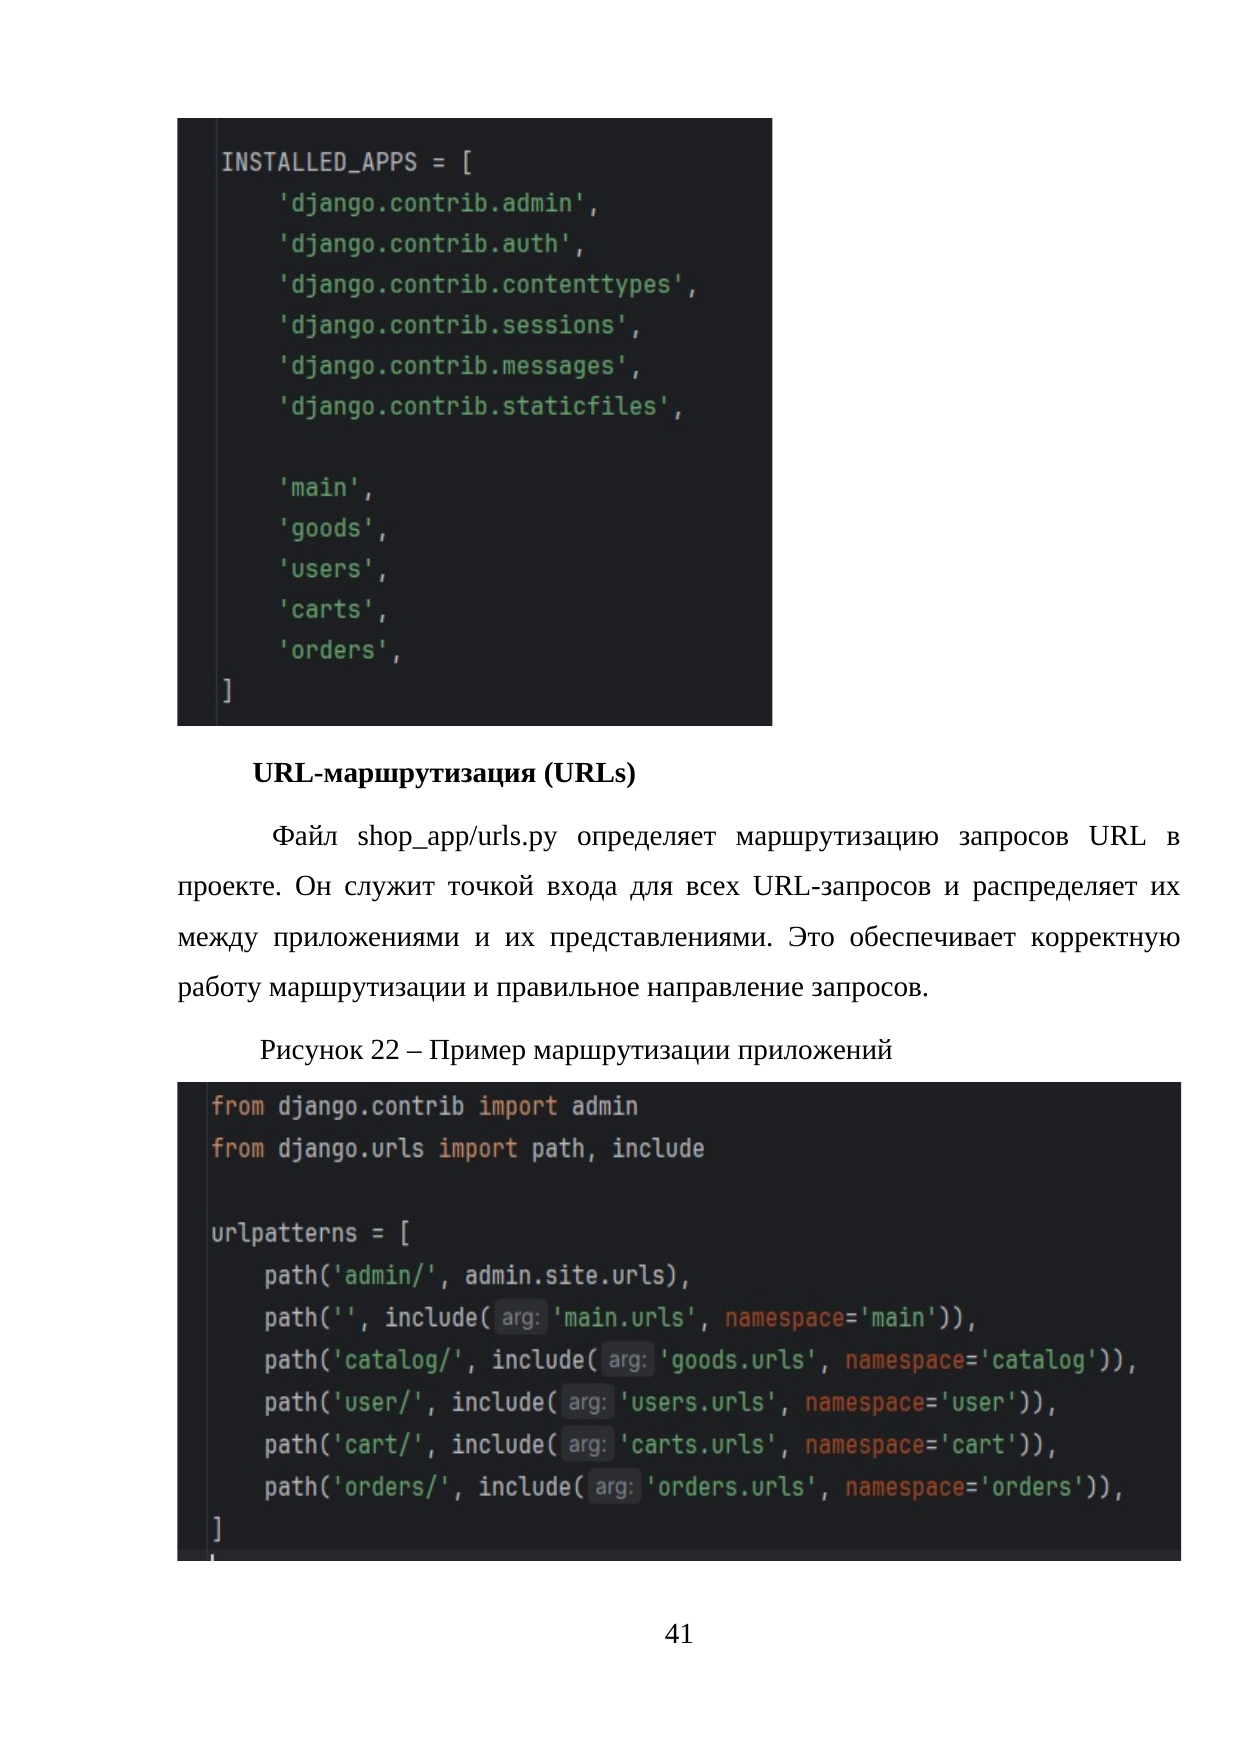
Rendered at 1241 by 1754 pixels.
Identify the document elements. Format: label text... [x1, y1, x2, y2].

text Файл shop_app/urls.py определяет маршрутизацию запросов URL в проекте. Он служит точкой входа для всех URL-запросов и распределяет их между приложениями и их представлениями. Это обеспечивает корректную работу маршрутизации и правильное направление запросов. [177, 818, 1181, 1002]
picture [177, 118, 773, 726]
text Рисунок 22 – Пример маршрутизации приложений [177, 1032, 1181, 1082]
text URL-маршрутизация (URLs) [177, 755, 1181, 789]
picture [177, 1082, 1182, 1561]
